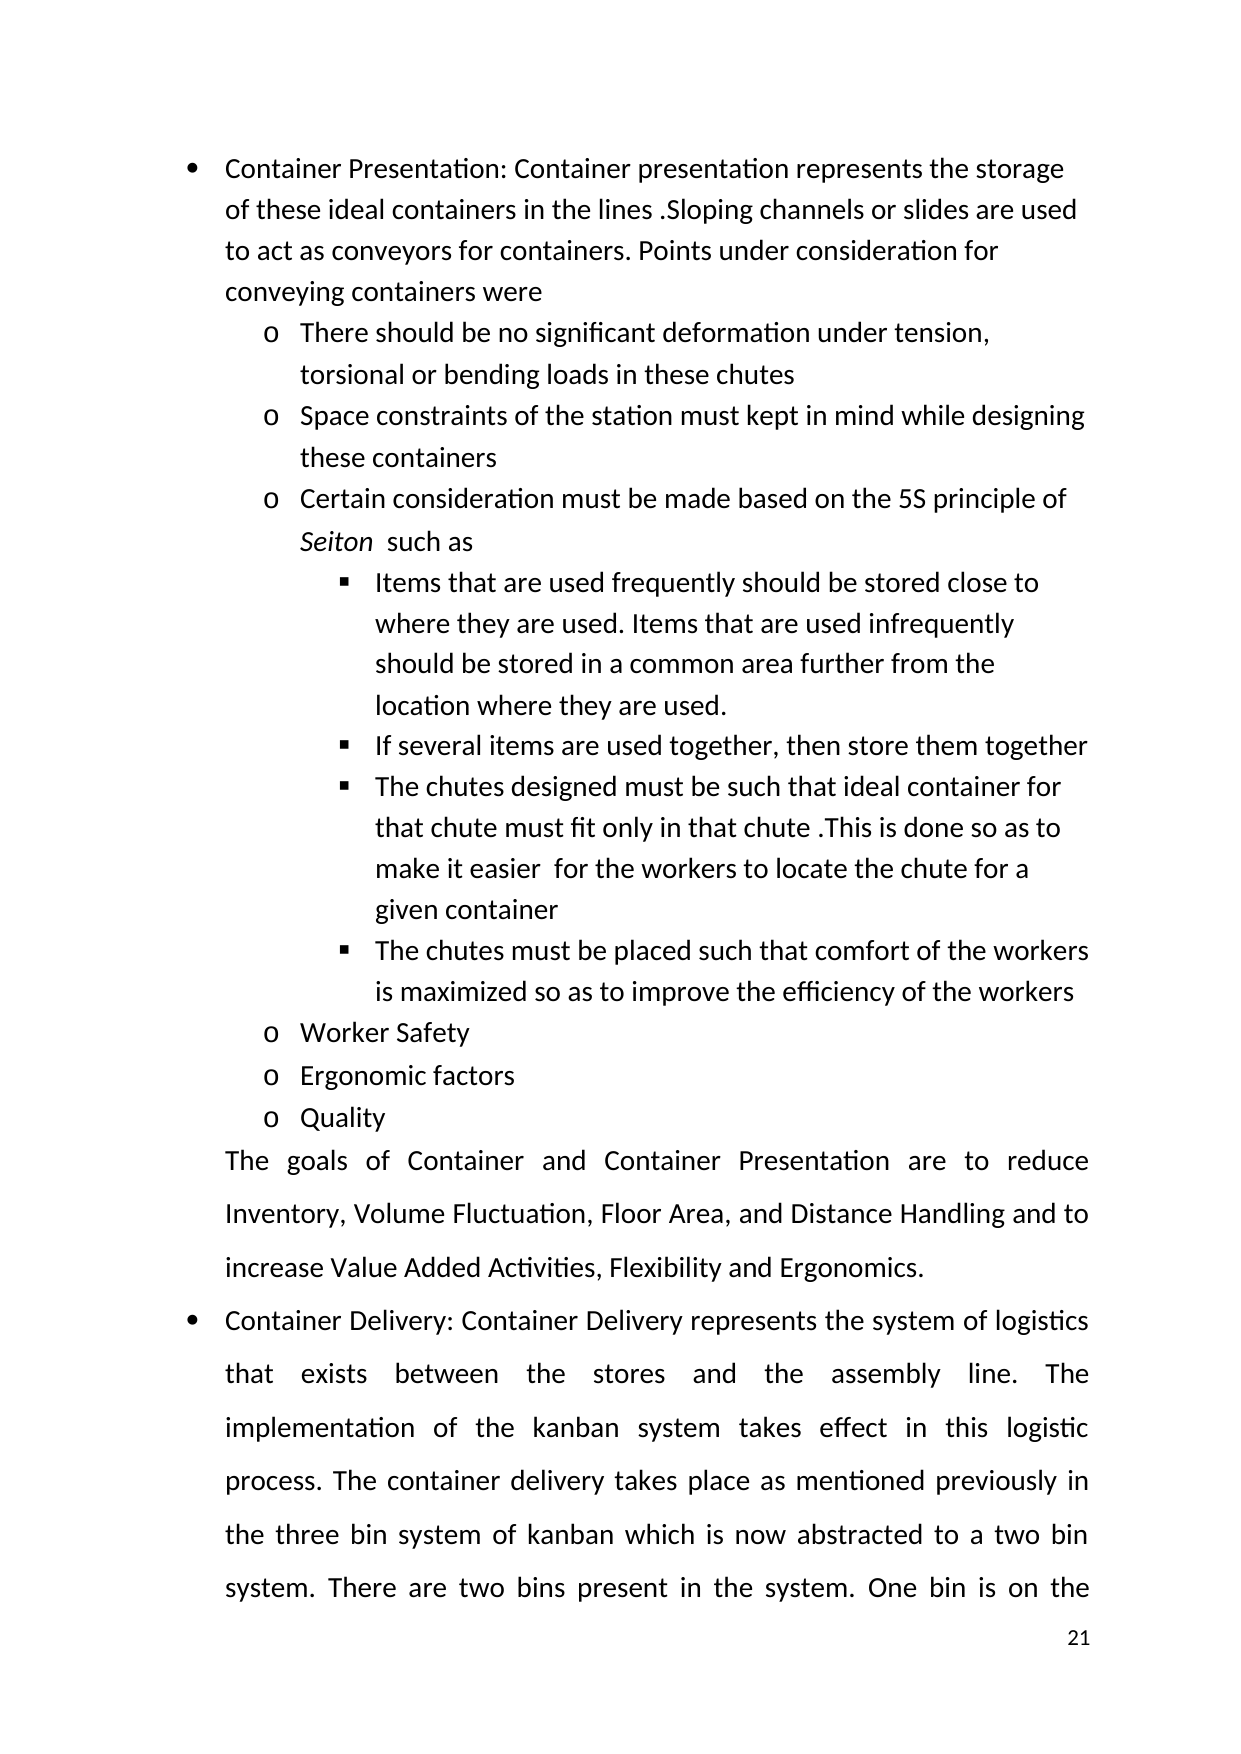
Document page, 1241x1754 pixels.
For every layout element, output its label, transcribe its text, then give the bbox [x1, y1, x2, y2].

list Ergonomic factors [262, 1057, 1090, 1094]
list The goals of Container and Container Presentation are to reduce Inventory, Volume Fluctuation, Floor Area, and Distance Handling and to increase Value Added Activities, Flexibility and Ergonomics. [225, 1142, 1090, 1284]
list Quality [262, 1099, 1090, 1136]
list The chutes must be placed such that comfort of the workers is maximized so as to improve the efficiency of the workers [337, 932, 1090, 1009]
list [187, 1302, 1090, 1605]
list If several items are used together, then store them together [337, 727, 1090, 763]
list Worker Safety [262, 1014, 1090, 1051]
list The chutes designed must be such that ideal container for that chute must fit only in that chute .This is done so as to make it easier for the workers to locate the chute for a given container [337, 768, 1090, 927]
list Container Presentation: Container presentation represents the storage of these ideal containers in the lines .Sloping channels or slides are used to act as conveyors for containers. Points under consideration for conveying containers were [187, 150, 1090, 308]
list Certain consideration must be made based on the 5S principle of Seiton such as [262, 480, 1090, 558]
list There should be no significant deformation under tension, torsional or bending loads in these chutes [262, 314, 1090, 392]
list Items that are used frequently should be stored close to where they are used. Items that are used infrequently should be stored in a common area further from the location where they are used. [337, 564, 1090, 722]
list Space constraints of the station must kept in mind while designing these containers [262, 397, 1090, 475]
